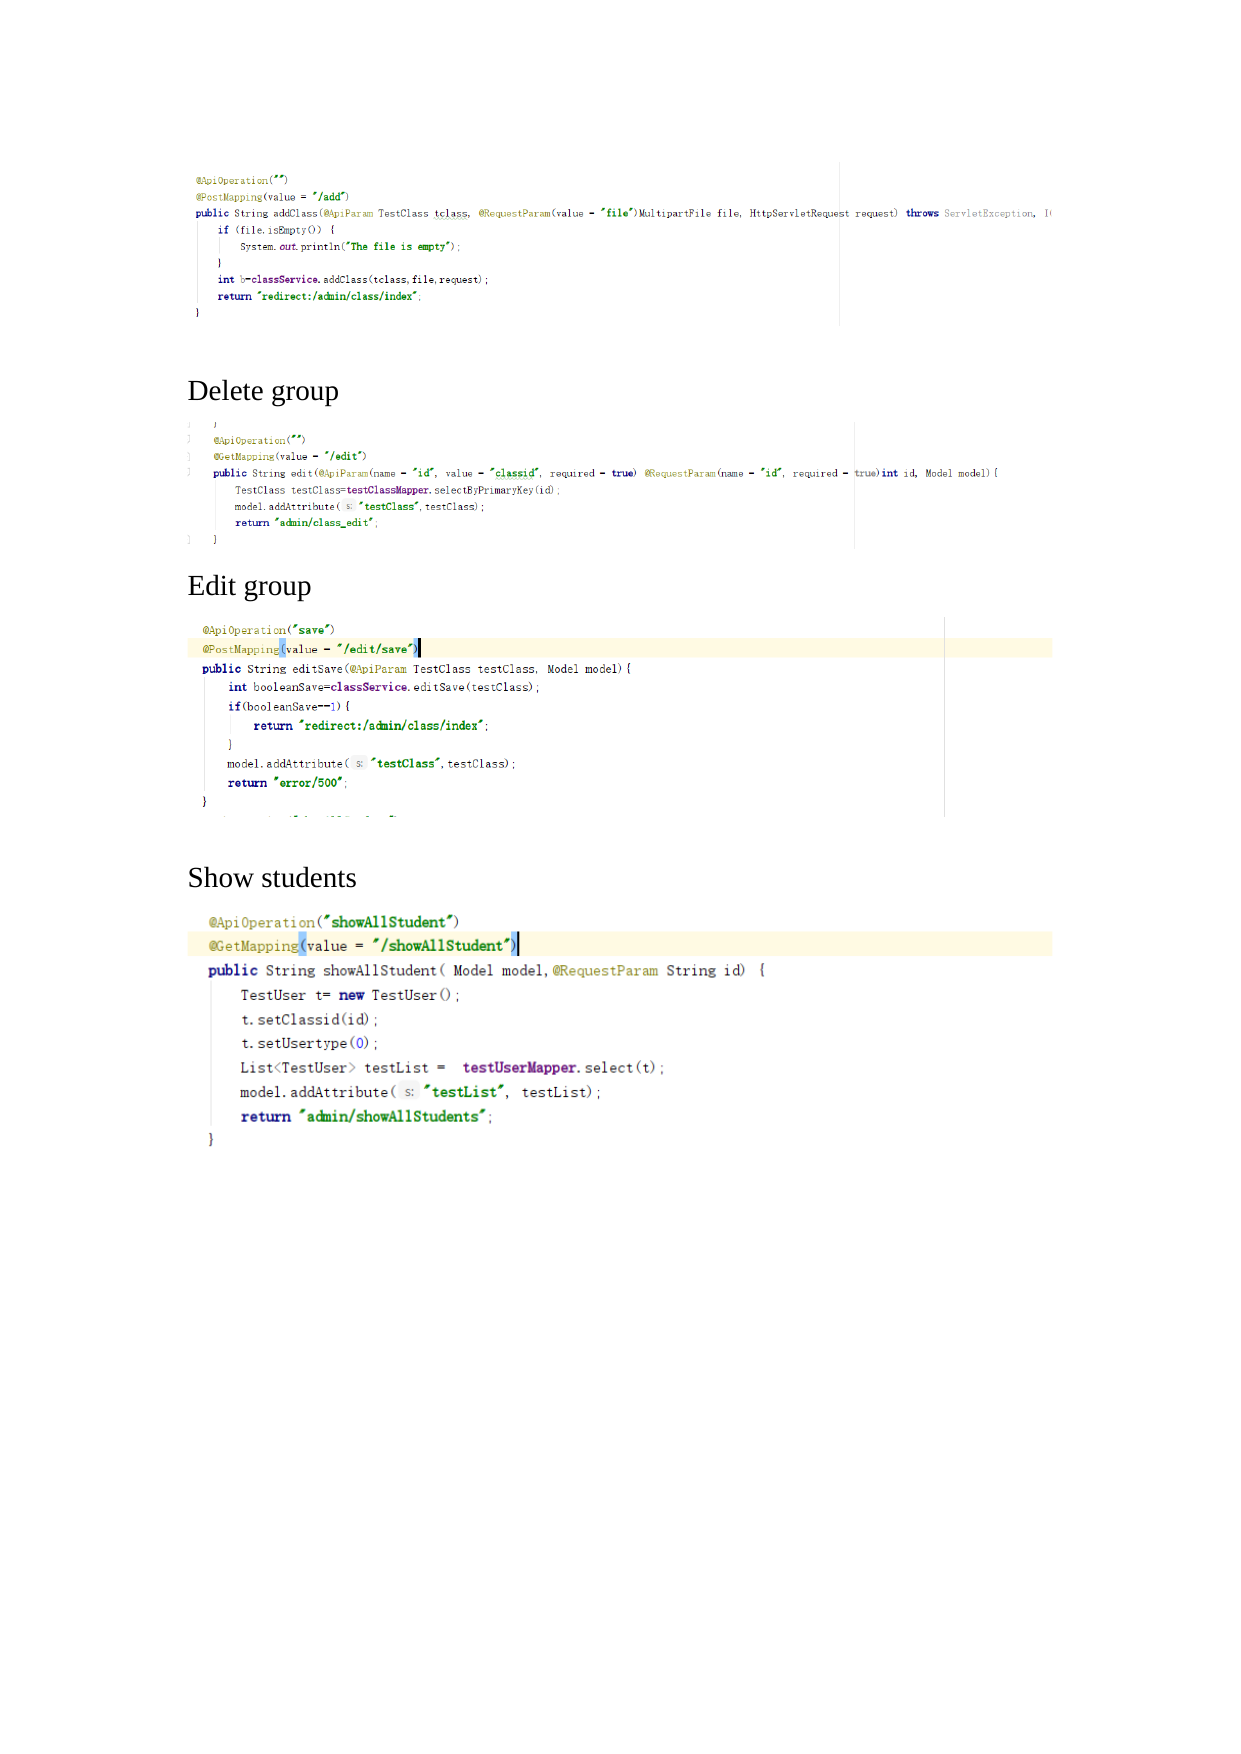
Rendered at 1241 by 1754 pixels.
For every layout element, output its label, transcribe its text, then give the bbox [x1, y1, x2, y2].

picture [187, 162, 1052, 326]
picture [187, 617, 1053, 817]
text Delete group [187, 357, 1053, 422]
picture [187, 909, 1053, 1182]
text Show students [187, 844, 1053, 909]
picture [187, 422, 1053, 549]
text Edit group [187, 552, 1053, 617]
